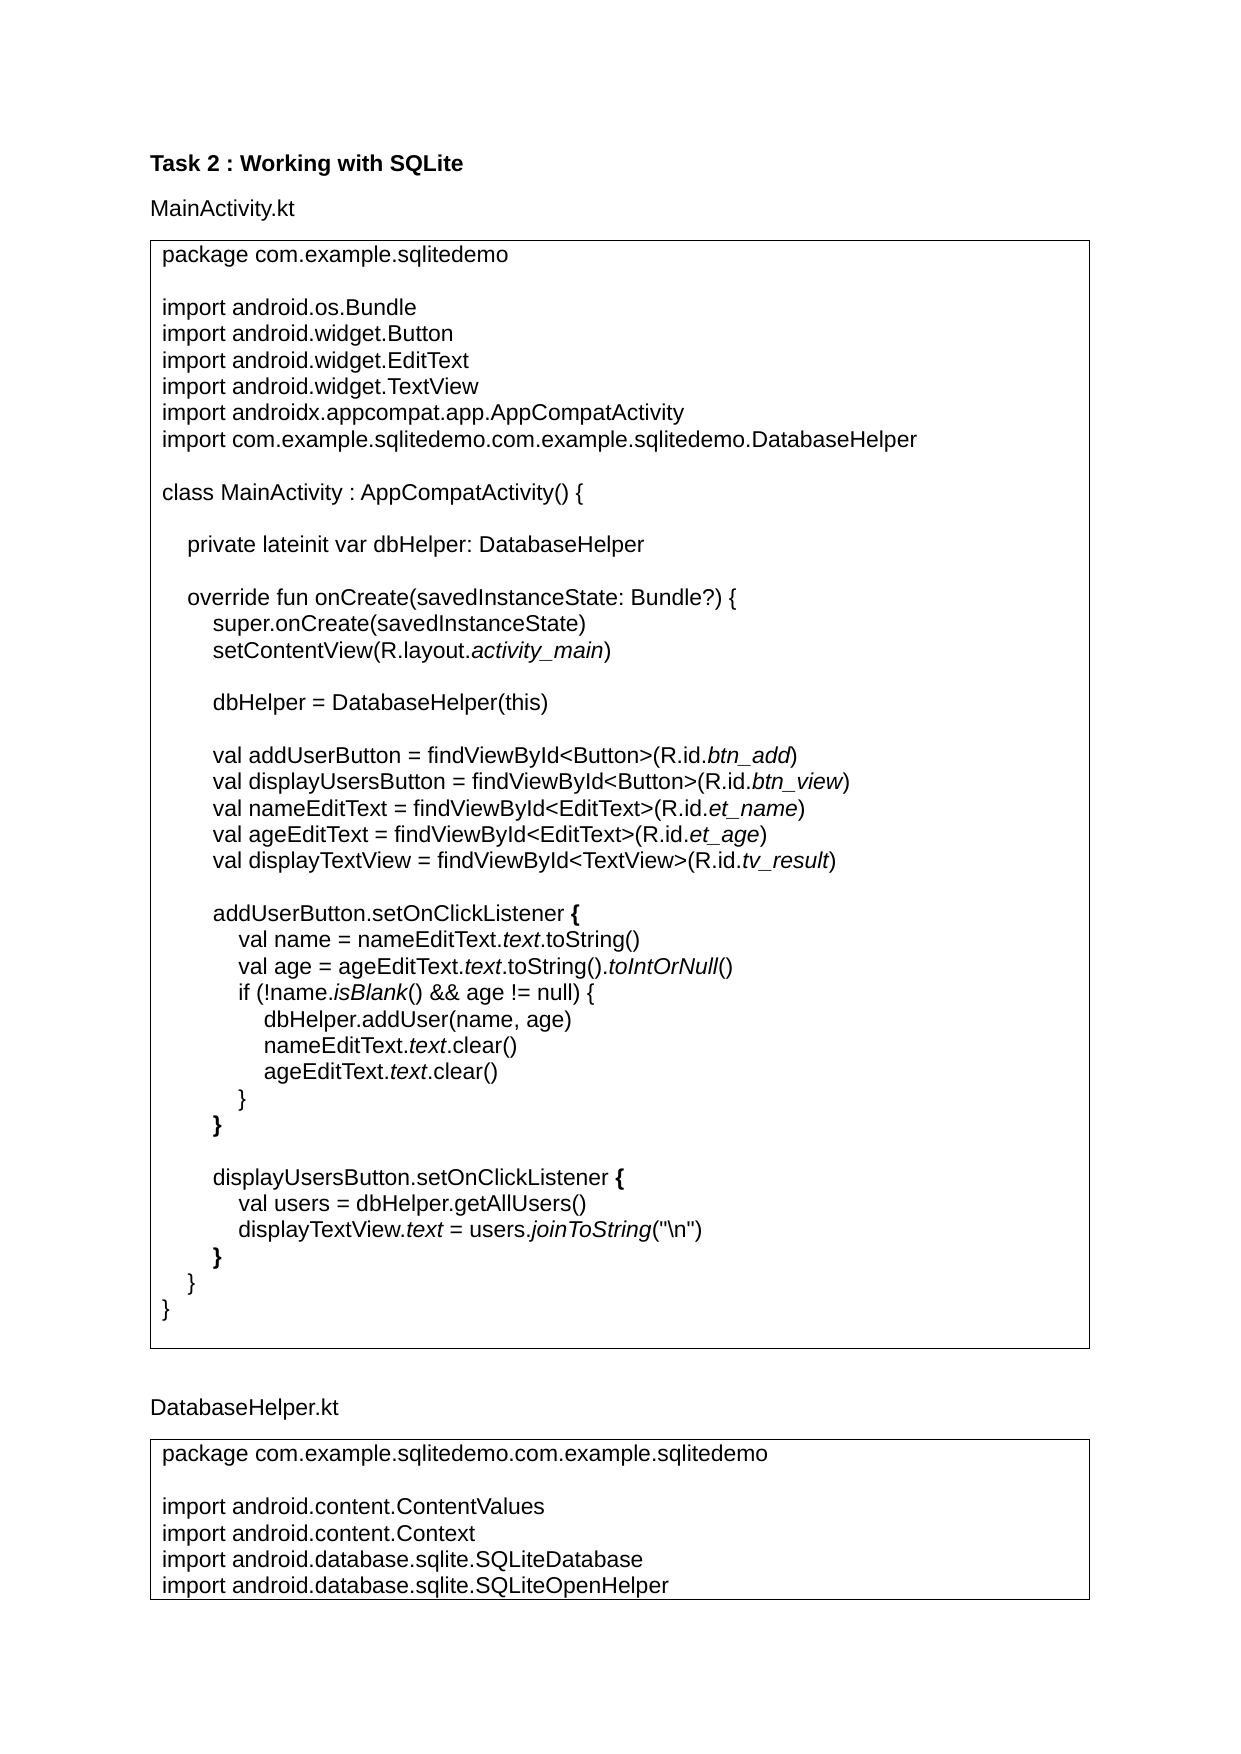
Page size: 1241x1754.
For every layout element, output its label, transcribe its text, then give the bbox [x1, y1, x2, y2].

table_header package com.example.sqlitedemo import android.os.Bundle import android.widget.Button import android.widget.EditText import android.widget.TextView import androidx.appcompat.app.AppCompatActivity import com.example.sqlitedemo.com.example.sqlitedemo.DatabaseHelper class MainActivity : AppCompatActivity() { private lateinit var dbHelper: DatabaseHelper override fun onCreate(savedInstanceState: Bundle?) { super.onCreate(savedInstanceState) setContentView(R.layout.activity_main) dbHelper = DatabaseHelper(this) val addUserButton = findViewById<Button>(R.id.btn_add) val displayUsersButton = findViewById<Button>(R.id.btn_view) val nameEditText = findViewById<EditText>(R.id.et_name) val ageEditText = findViewById<EditText>(R.id.et_age) val displayTextView = findViewById<TextView>(R.id.tv_result) addUserButton.setOnClickListener { val name = nameEditText.text.toString() val age = ageEditText.text.toString().toIntOrNull() if (!name.isBlank() && age != null) { dbHelper.addUser(name, age) nameEditText.text.clear() ageEditText.text.clear() } } displayUsersButton.setOnClickListener { val users = dbHelper.getAllUsers() displayTextView.text = users.joinToString("\n") } } } [151, 241, 1089, 1348]
text MainActivity.kt [150, 195, 1090, 221]
text DatabaseHelper.kt [150, 1394, 1090, 1421]
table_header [151, 1440, 1089, 1598]
text Task 2 : Working with SQLite [150, 150, 1090, 176]
